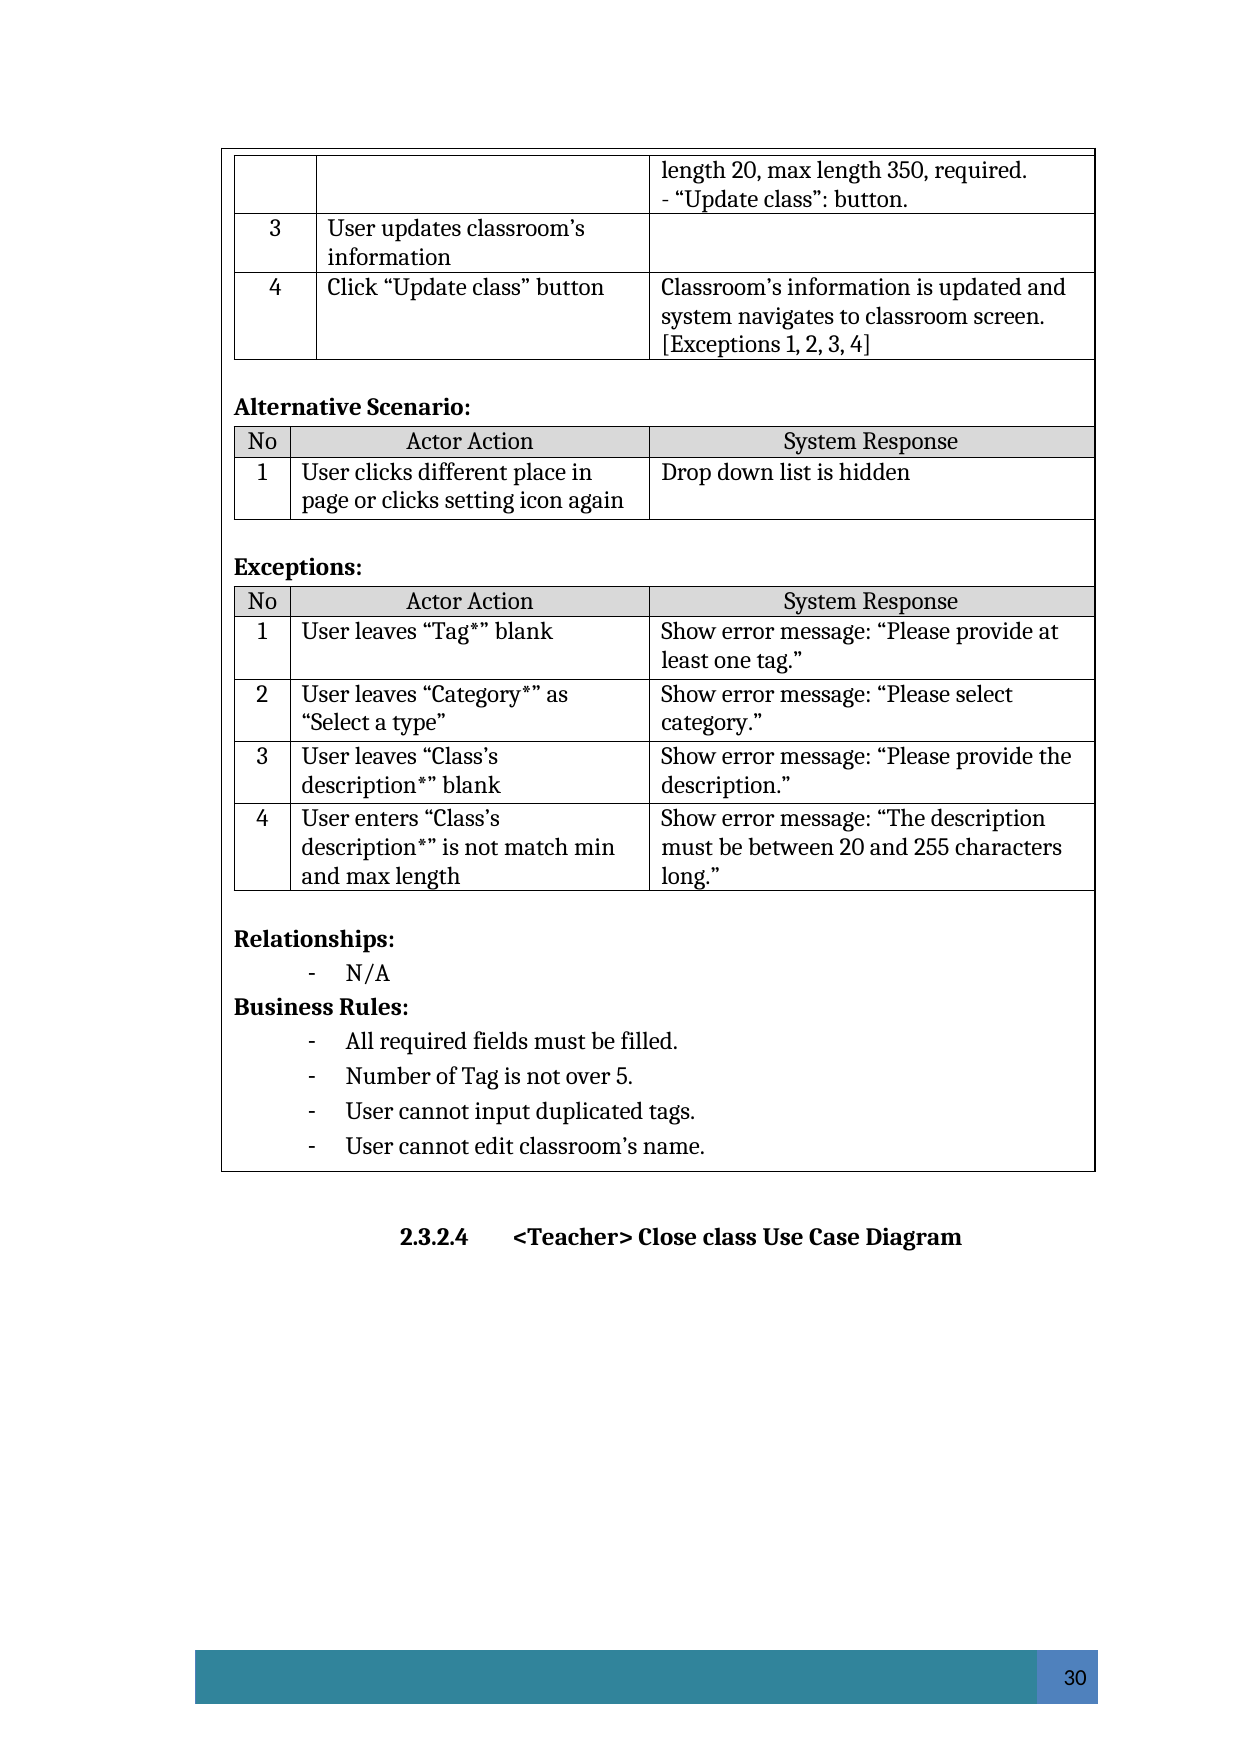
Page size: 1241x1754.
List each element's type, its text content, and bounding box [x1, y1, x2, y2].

subtitle <Teacher> Close class Use Case Diagram [400, 1223, 1122, 1252]
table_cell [222, 149, 1094, 1171]
